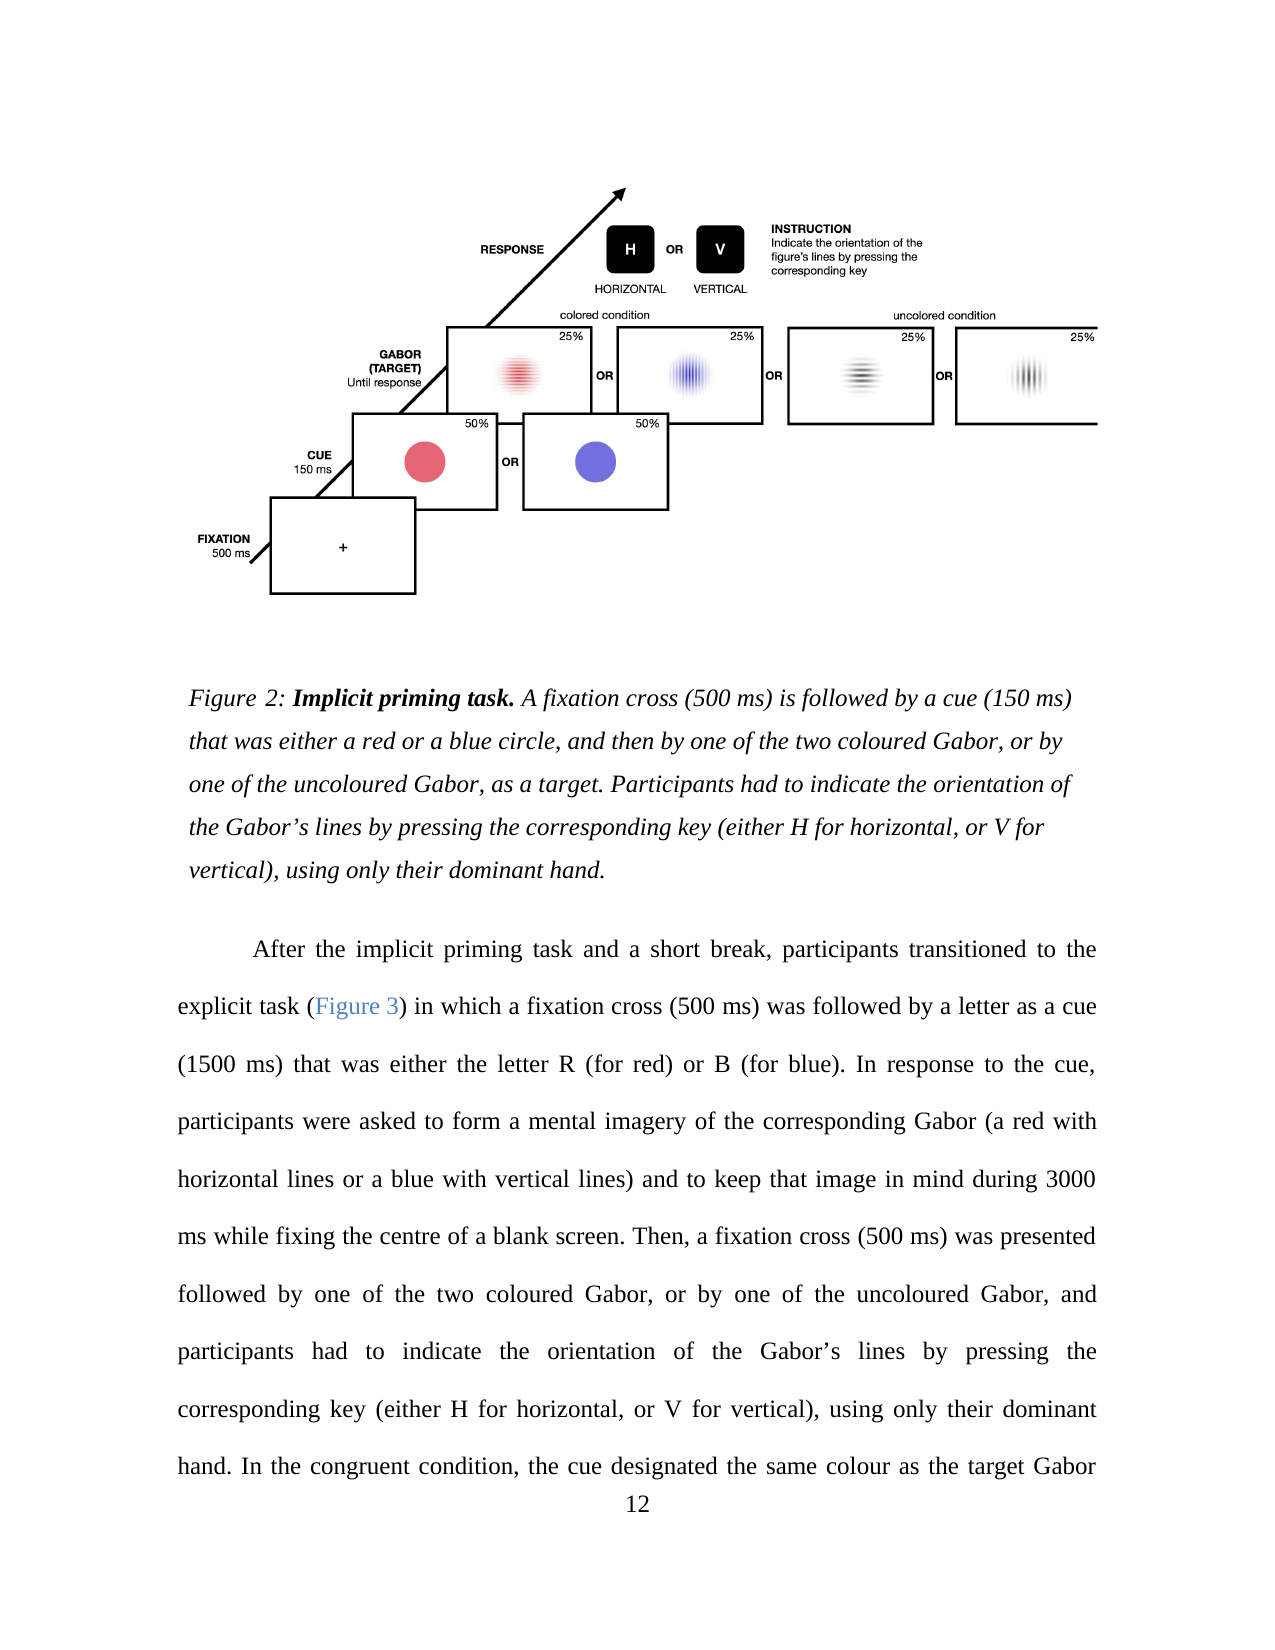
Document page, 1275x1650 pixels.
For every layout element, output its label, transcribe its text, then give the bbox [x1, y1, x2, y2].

table_header Figure 2: Implicit priming task. A fixation cross (500 ms) is followed by a cue (150 ms) that was either a red or a blue circle, and then by one of the two coloured Gabor, or by one of the uncoloured Gabor, as a target. Participants had to indicate the orientation of the Gabor’s lines by pressing the corresponding key (either H for horizontal, or V for vertical), using only their dominant hand. [177, 148, 1098, 915]
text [177, 934, 1098, 1480]
picture [188, 151, 1098, 662]
